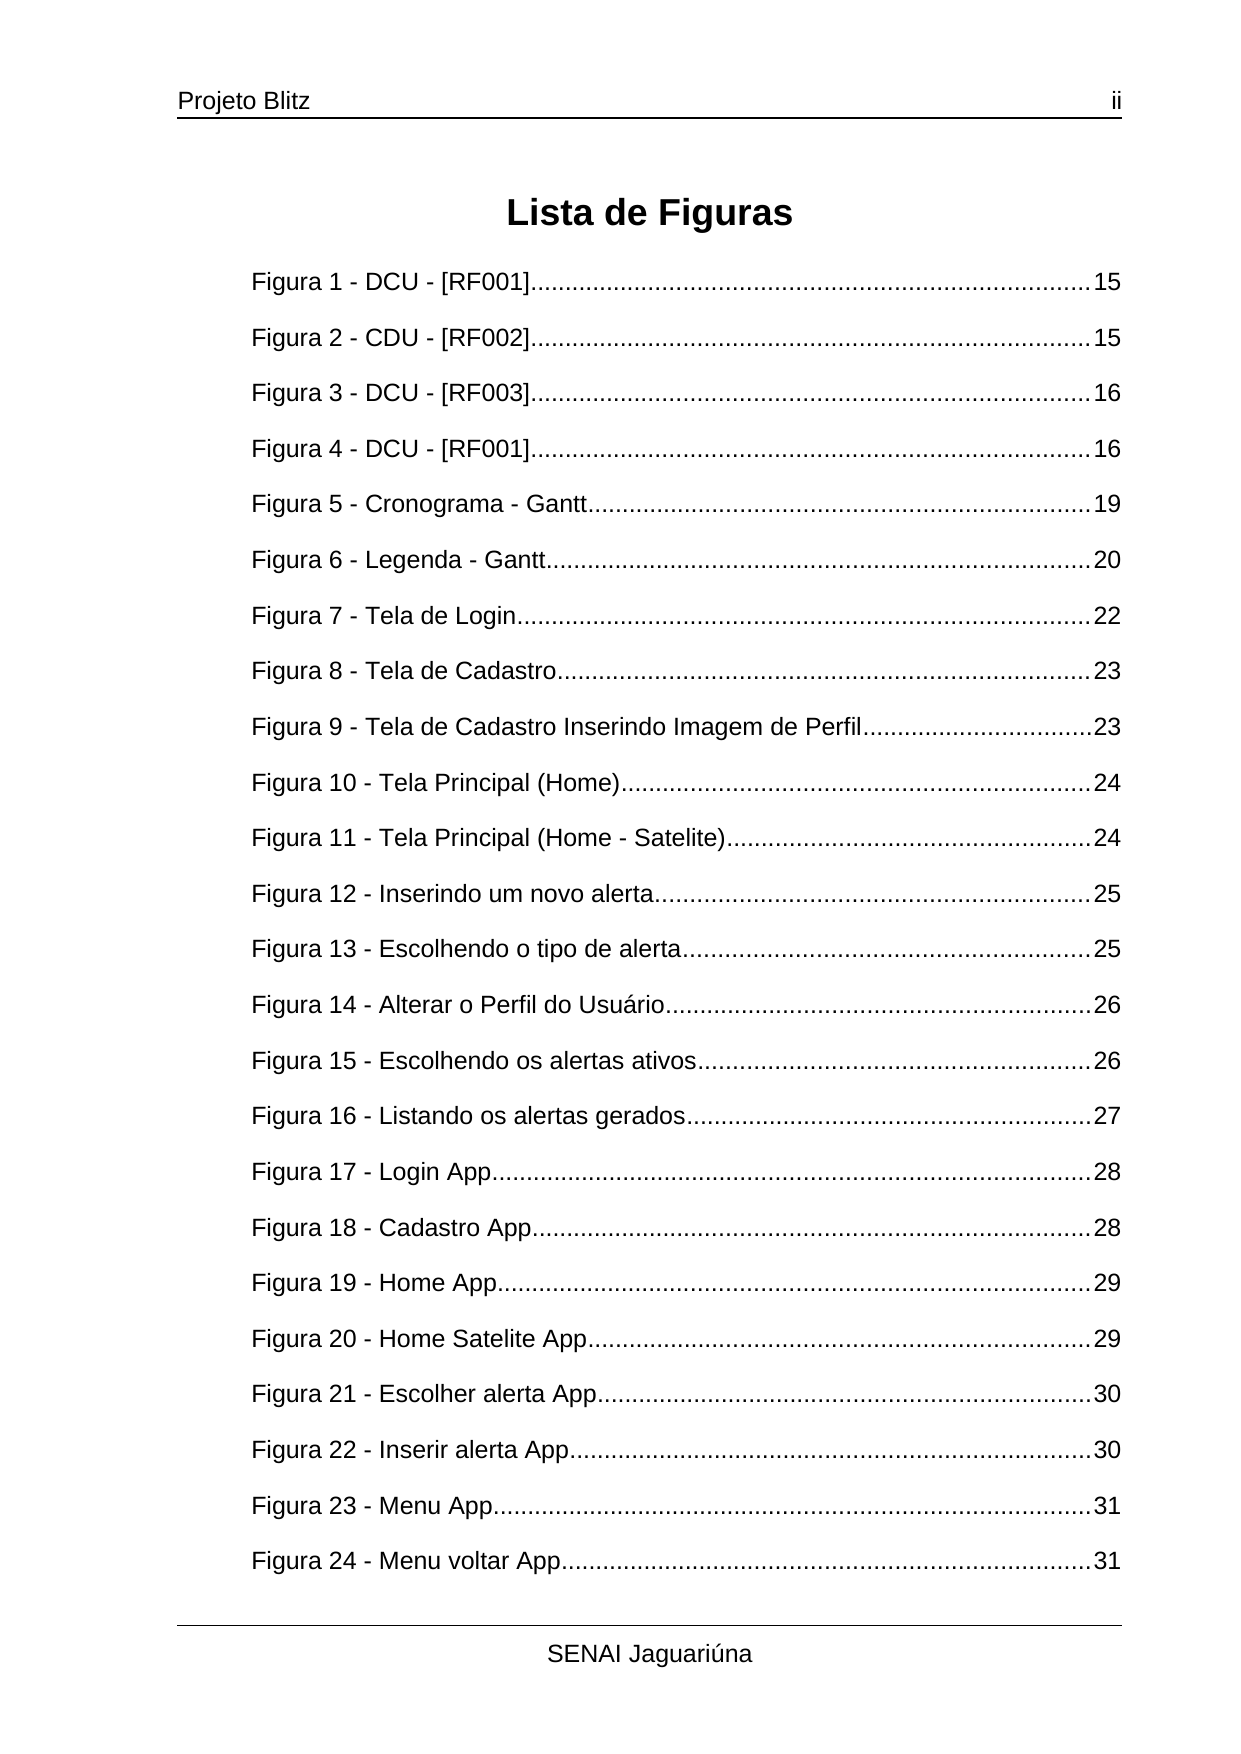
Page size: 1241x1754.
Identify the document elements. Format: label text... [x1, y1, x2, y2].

text Figura 5 - Cronograma - Gantt 19 [177, 489, 1122, 518]
text Figura 21 - Escolher alerta App 30 [177, 1379, 1122, 1408]
text Figura 10 - Tela Principal (Home) 24 [177, 767, 1122, 796]
text Figura 3 - DCU - [RF003] 16 [177, 378, 1122, 407]
text Figura 11 - Tela Principal (Home - Satelite) 24 [177, 823, 1122, 852]
text Figura 7 - Tela de Login 22 [177, 601, 1122, 629]
text Figura 17 - Login App 28 [177, 1157, 1122, 1186]
text Figura 22 - Inserir alerta App 30 [177, 1435, 1122, 1464]
text Figura 15 - Escolhendo os alertas ativos 26 [177, 1046, 1122, 1074]
text Figura 14 - Alterar o Perfil do Usuário 26 [177, 990, 1122, 1019]
text Figura 13 - Escolhendo o tipo de alerta 25 [177, 934, 1122, 963]
text Figura 9 - Tela de Cadastro Inserindo Imagem de Perfil 23 [177, 712, 1122, 741]
text Figura 20 - Home Satelite App 29 [177, 1324, 1122, 1352]
text Figura 18 - Cadastro App 28 [177, 1212, 1122, 1241]
text Figura 1 - DCU - [RF001] 15 [177, 267, 1122, 296]
text Figura 8 - Tela de Cadastro 23 [177, 656, 1122, 685]
text Figura 6 - Legenda - Gantt 20 [177, 545, 1122, 574]
text Figura 24 - Menu voltar App 31 [177, 1546, 1122, 1575]
text Figura 19 - Home App 29 [177, 1268, 1122, 1297]
text Figura 4 - DCU - [RF001] 16 [177, 434, 1122, 462]
text Figura 16 - Listando os alertas gerados 27 [177, 1101, 1122, 1130]
text Figura 23 - Menu App 31 [177, 1491, 1122, 1519]
text Lista de Figuras [177, 190, 1122, 233]
text Figura 12 - Inserindo um novo alerta 25 [177, 879, 1122, 907]
text Figura 2 - CDU - [RF002] 15 [177, 322, 1122, 351]
